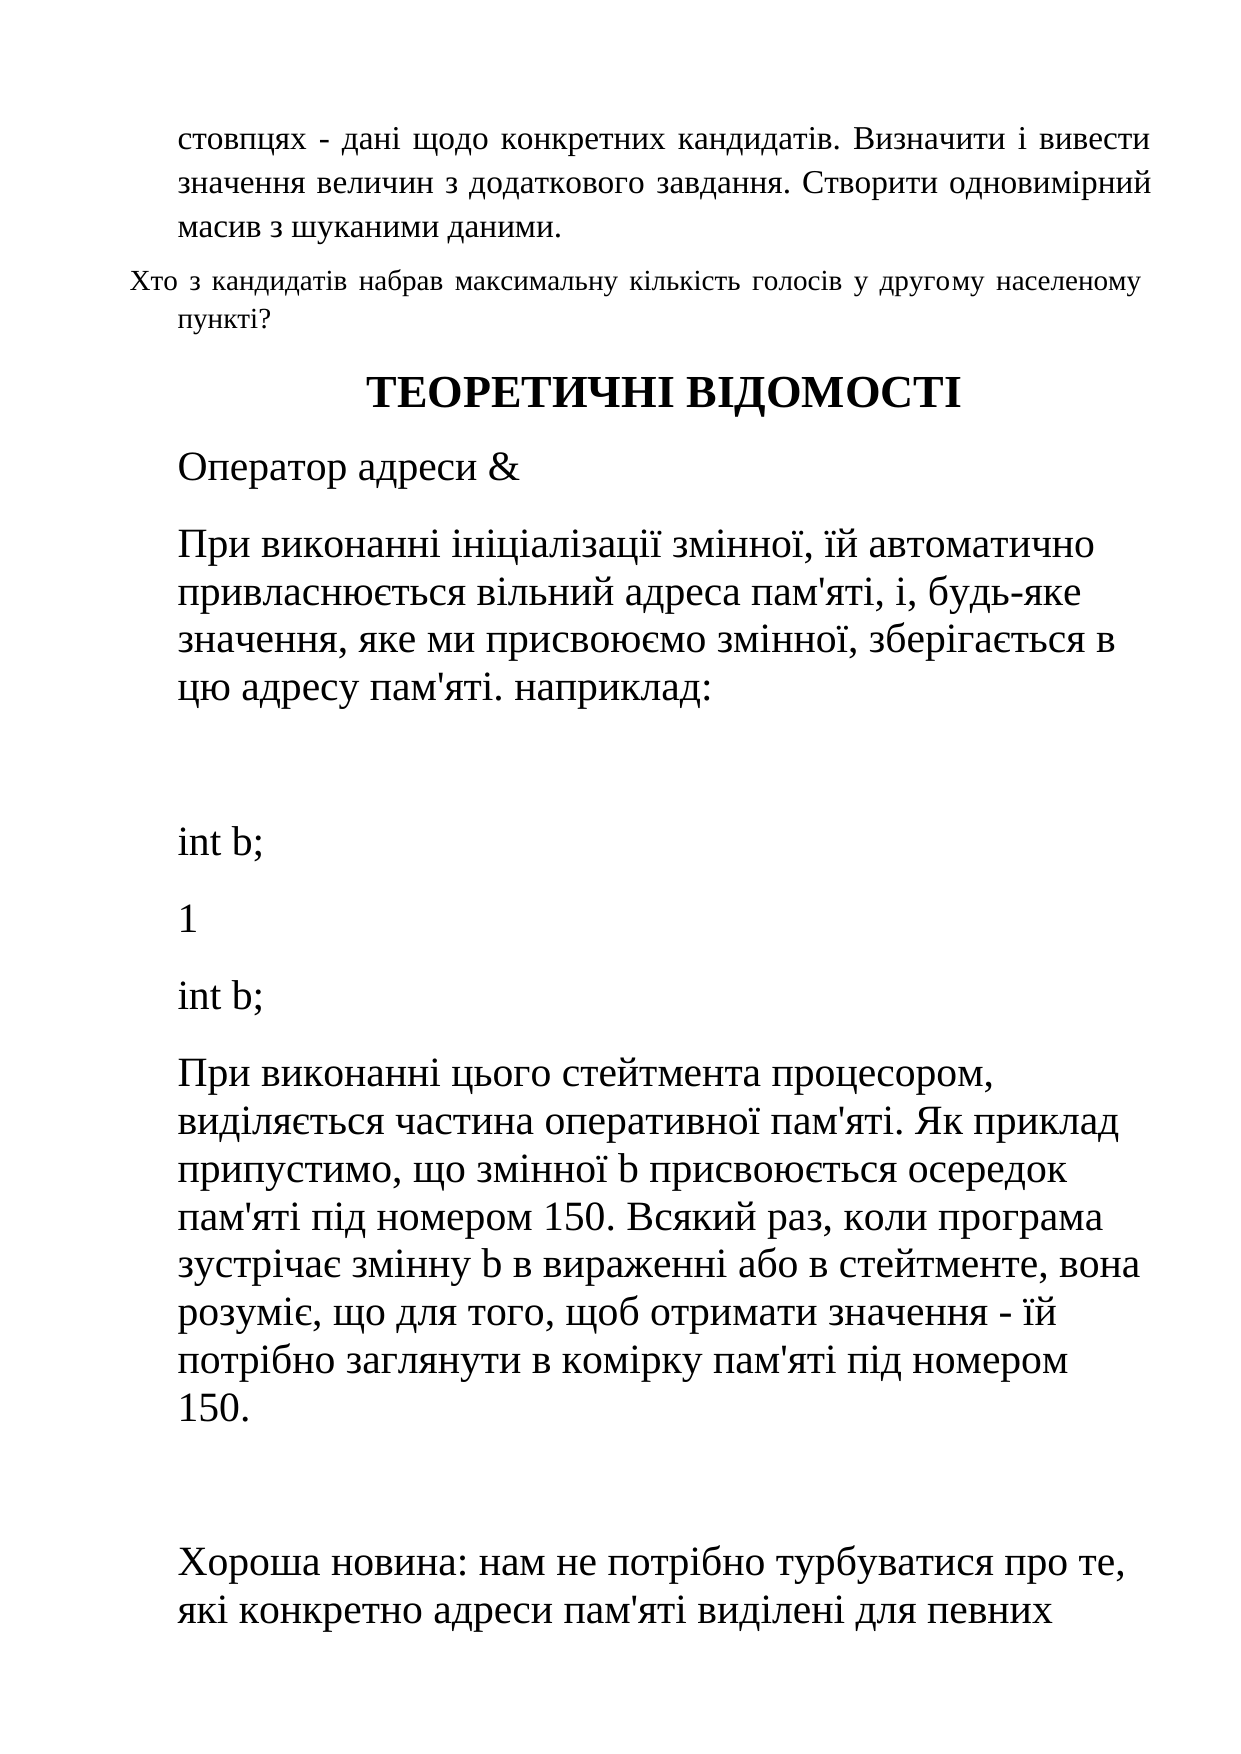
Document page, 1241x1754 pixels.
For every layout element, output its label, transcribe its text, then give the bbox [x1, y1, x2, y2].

subtitle ТЕОРЕТИЧНІ ВІДОМОСТІ [177, 365, 1152, 418]
list Хто з кандидатів набрав максимальну кількість голосів у другому населеному пункті? [129, 263, 1141, 335]
text 1 [177, 893, 1152, 941]
text int b; [177, 816, 1152, 864]
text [177, 1537, 1152, 1633]
text int b; [177, 970, 1152, 1018]
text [177, 118, 1152, 244]
text При виконанні ініціалізації змінної, їй автоматично привласнюється вільний адреса пам'яті, і, будь-яке значення, яке ми присвоюємо змінної, зберігається в цю адресу пам'яті. наприклад: [177, 518, 1152, 710]
text Оператор адреси & [177, 441, 1152, 489]
text При виконанні цього стейтмента процесором, виділяється частина оперативної пам'яті. Як приклад припустимо, що змінної b присвоюється осередок пам'яті під номером 150. Всякий раз, коли програма зустрічає змінну b в вираженні або в стейтменте, вона розуміє, що для того, щоб отримати значення - їй потрібно заглянути в комірку пам'яті під номером 150. [177, 1047, 1152, 1431]
